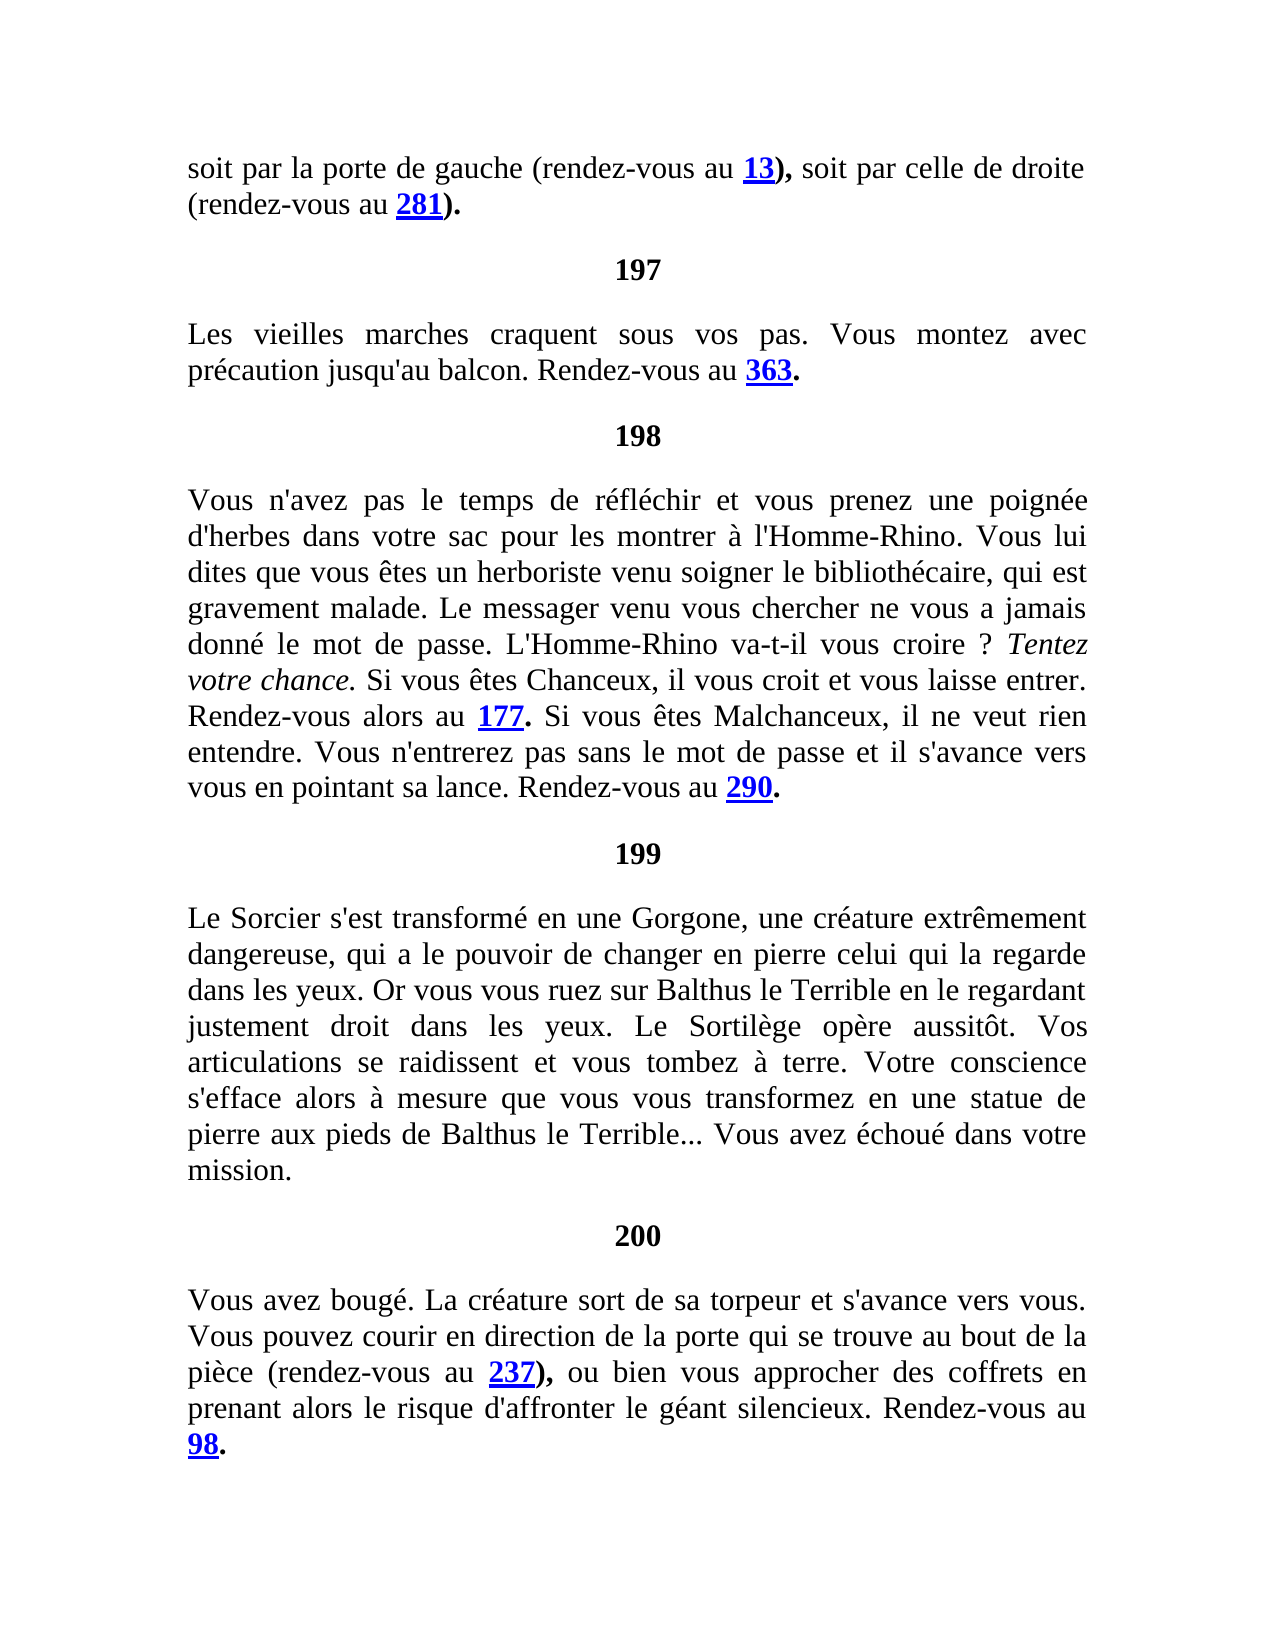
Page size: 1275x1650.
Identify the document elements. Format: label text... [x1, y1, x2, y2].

subtitle 198 [171, 417, 1105, 453]
text Vous n'avez pas le temps de réfléchir et vous prenez une poignée d'herbes dans votre sac pour les montrer à l'Homme-Rhino. Vous lui dites que vous êtes un herboriste venu soigner le bibliothécaire, qui est gravement malade. Le messager venu vous chercher ne vous a jamais donné le mot de passe. L'Homme-Rhino va-t-il vous croire ? Tentez votre chance. Si vous êtes Chanceux, il vous croit et vous laisse entrer. Rendez-vous alors au 177. Si vous êtes Malchanceux, il ne veut rien entendre. Vous n'entrerez pas sans le mot de passe et il s'avance vers vous en pointant sa lance. Rendez-vous au 290. [187, 481, 1088, 805]
subtitle 200 [171, 1217, 1105, 1253]
subtitle 197 [171, 251, 1105, 287]
text soit par la porte de gauche (rendez-vous au 13), soit par celle de droite (rendez-vous au 281). [187, 149, 1088, 221]
text Le Sorcier s'est transformé en une Gorgone, une créature extrêmement dangereuse, qui a le pouvoir de changer en pierre celui qui la regarde dans les yeux. Or vous vous ruez sur Balthus le Terrible en le regardant justement droit dans les yeux. Le Sortilège opère aussitôt. Vos articulations se raidissent et vous tombez à terre. Votre conscience s'efface alors à mesure que vous vous transformez en une statue de pierre aux pieds de Balthus le Terrible... Vous avez échoué dans votre mission. [187, 899, 1088, 1187]
subtitle 199 [171, 835, 1105, 871]
text Les vieilles marches craquent sous vos pas. Vous montez avec précaution jusqu'au balcon. Rendez-vous au 363. [187, 315, 1087, 387]
text Vous avez bougé. La créature sort de sa torpeur et s'avance vers vous. Vous pouvez courir en direction de la porte qui se trouve au bout de la pièce (rendez-vous au 237), ou bien vous approcher des coffrets en prenant alors le risque d'affronter le géant silencieux. Rendez-vous au 98. [187, 1281, 1088, 1461]
